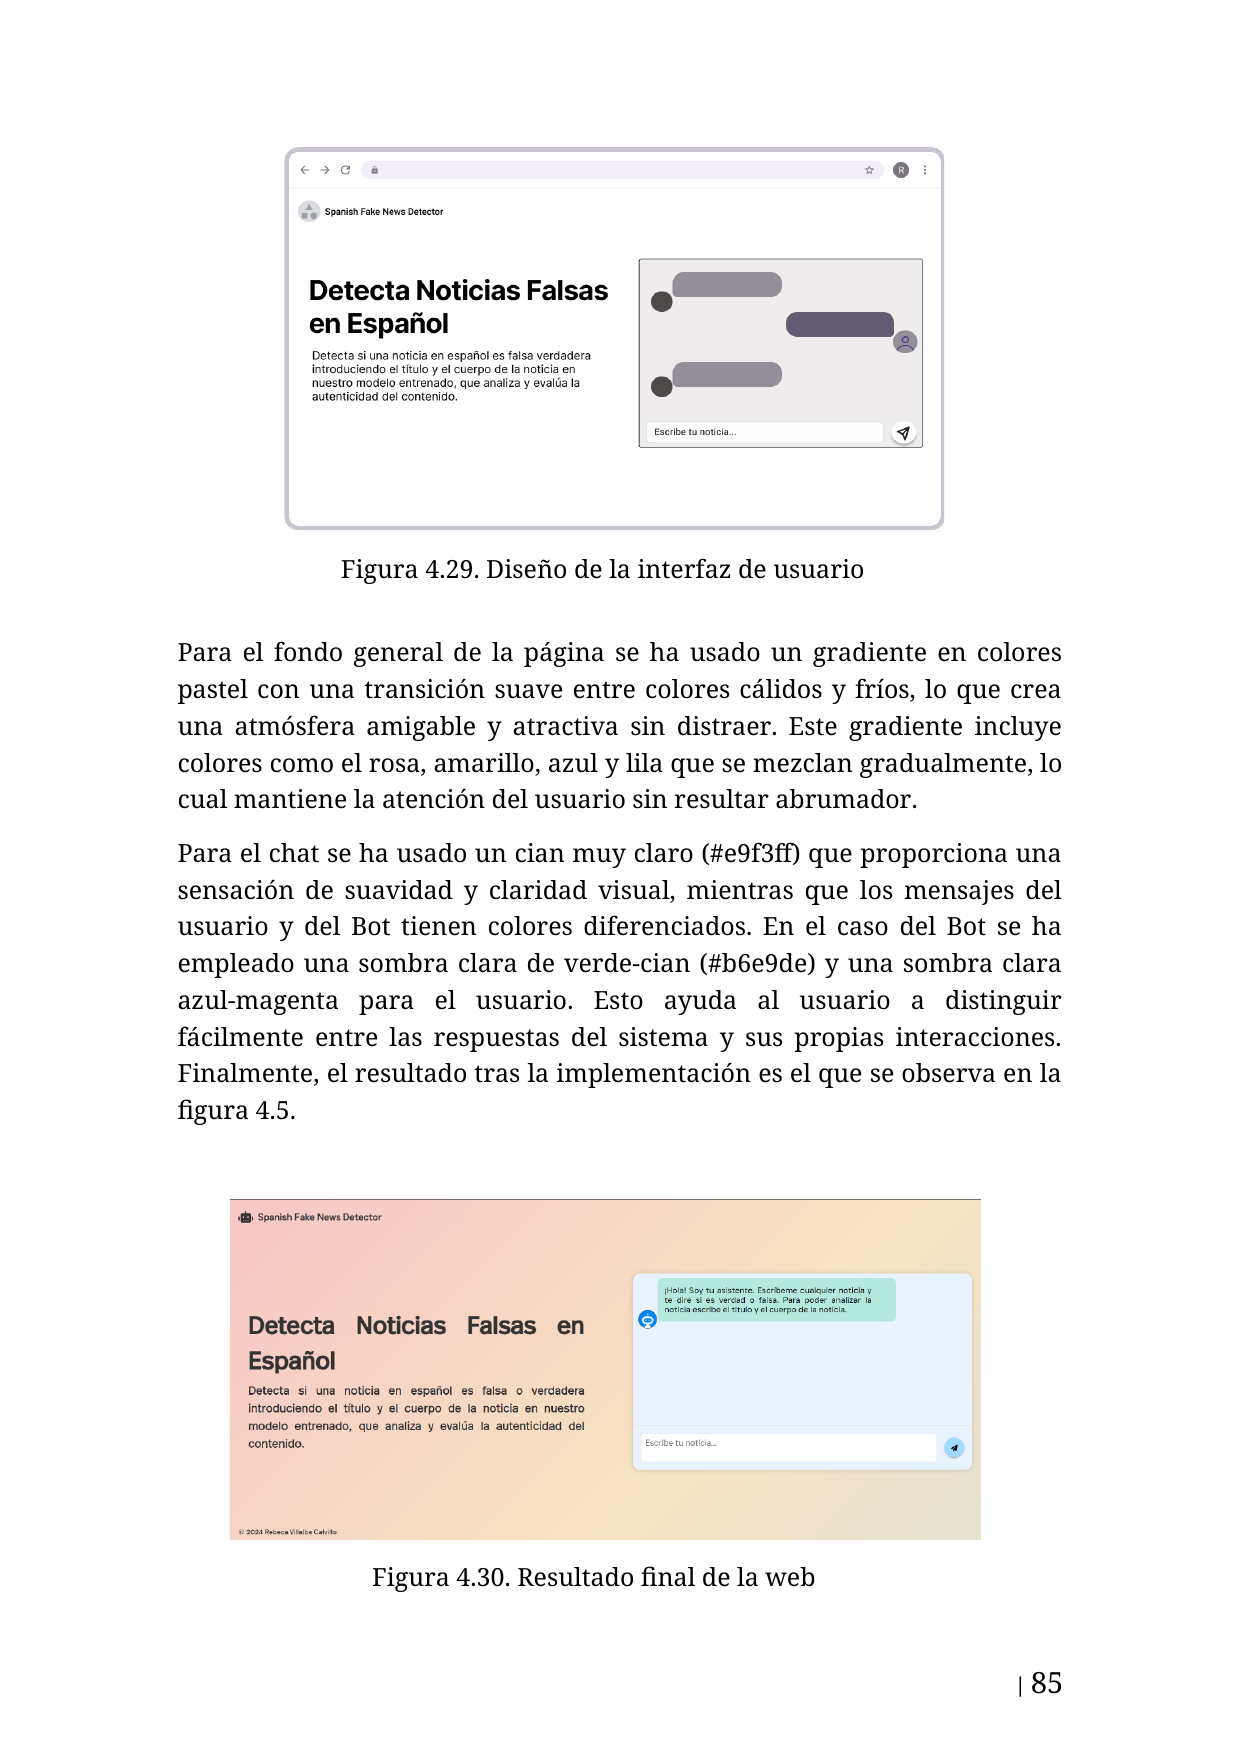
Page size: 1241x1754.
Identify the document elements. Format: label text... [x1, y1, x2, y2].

text Para el chat se ha usado un cian muy claro (#e9f3ff) que proporciona una sensación de suavidad y claridad visual, mientras que los mensajes del usuario y del Bot tienen colores diferenciados. En el caso del Bot se ha empleado una sombra clara de verde-cian (#b6e9de) y una sombra clara azul-magenta para el usuario. Esto ayuda al usuario a distinguir fácilmente entre las respuestas del sistema y sus propias interacciones. Finalmente, el resultado tras la implementación es el que se observa en la figura 4.5. [177, 836, 1063, 1127]
text Para el fondo general de la página se ha usado un gradiente en colores pastel con una transición suave entre colores cálidos y fríos, lo que crea una atmósfera amigable y atractiva sin distraer. Este gradiente incluye colores como el rosa, amarillo, azul y lila que se mezclan gradualmente, lo cual mantiene la atención del usuario sin resultar abrumador. [177, 635, 1063, 816]
picture [229, 1199, 981, 1540]
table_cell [165, 1559, 1022, 1606]
table_header [177, 148, 1051, 552]
table_header [177, 1200, 1033, 1559]
picture [284, 147, 945, 530]
